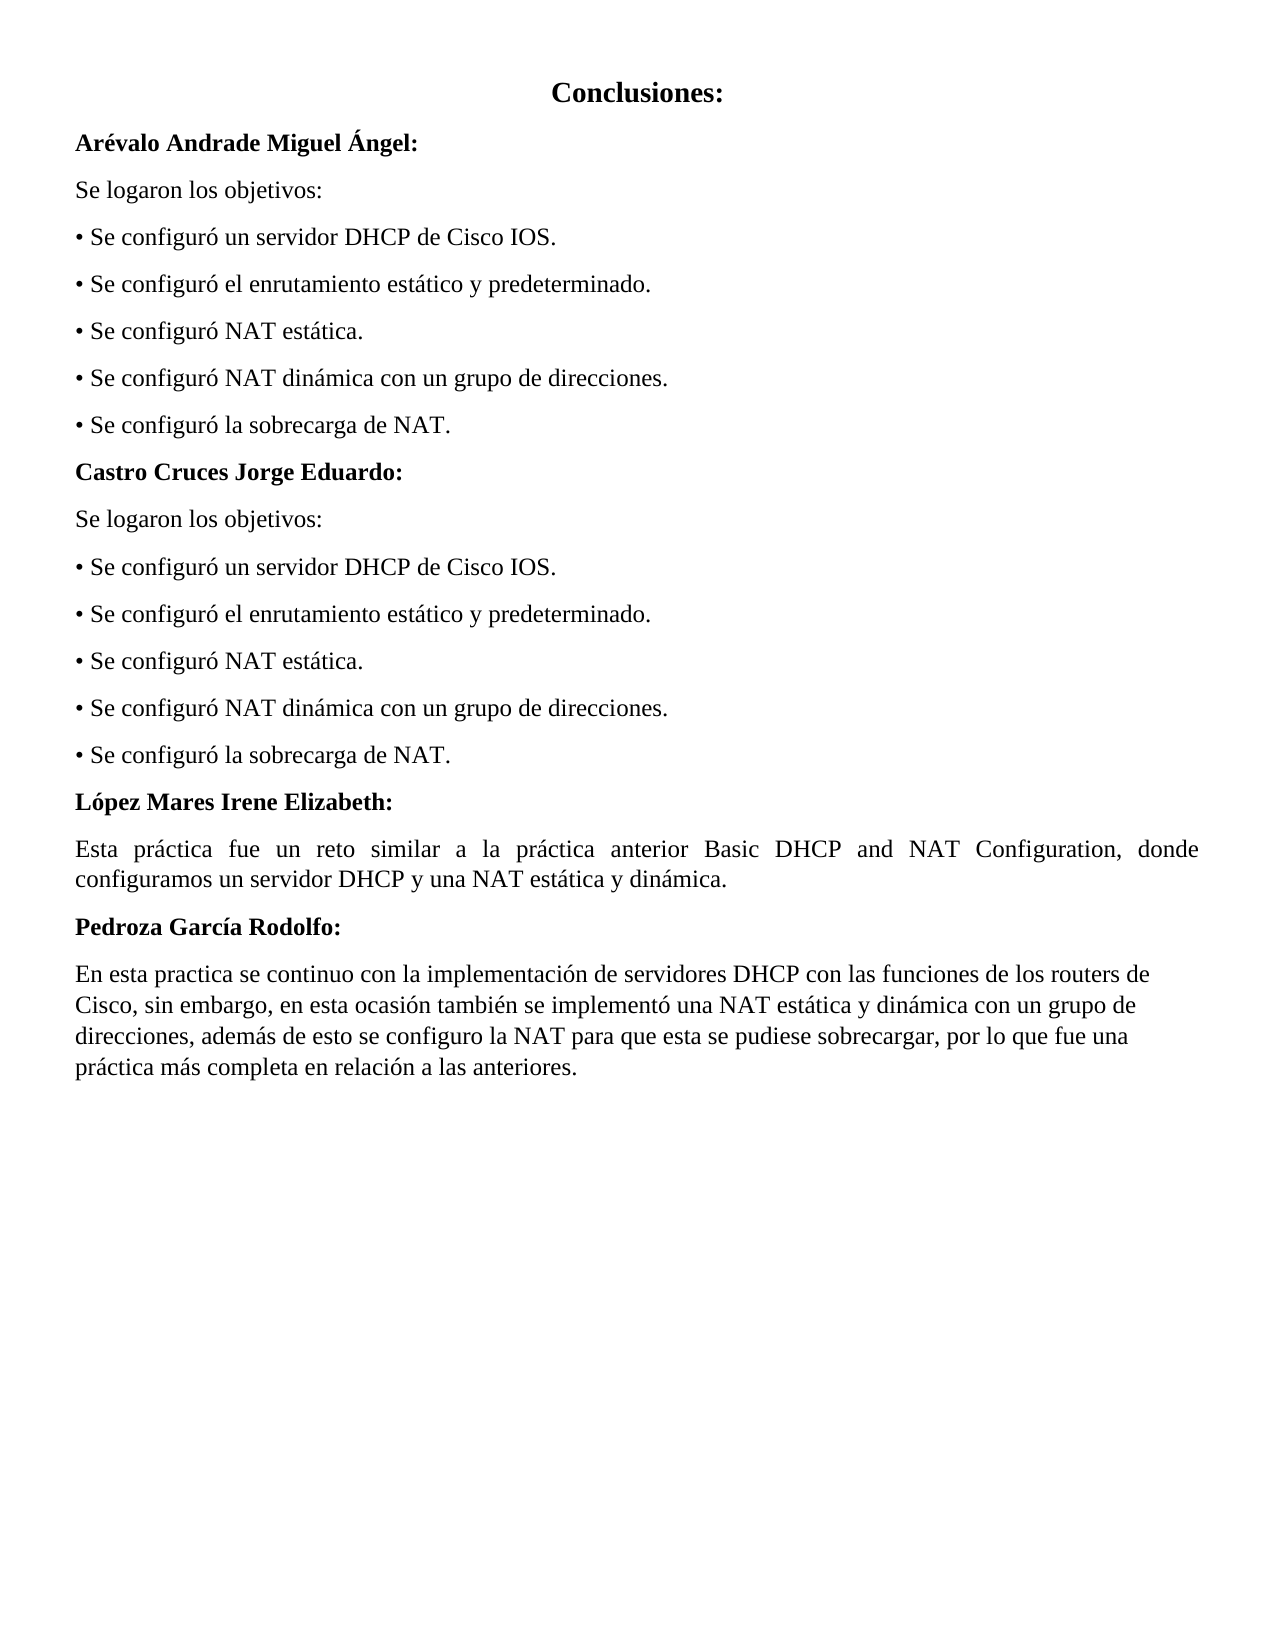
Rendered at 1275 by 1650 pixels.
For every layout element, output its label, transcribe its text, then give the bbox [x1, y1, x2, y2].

text Esta práctica fue un reto similar a la práctica anterior Basic DHCP and NAT Configuration, donde configuramos un servidor DHCP y una NAT estática y dinámica. [75, 834, 1200, 893]
text • Se configuró el enrutamiento estático y predeterminado. [75, 599, 1200, 627]
text Pedroza García Rodolfo: [75, 912, 1200, 940]
text • Se configuró la sobrecarga de NAT. [75, 740, 1200, 769]
text • Se configuró un servidor DHCP de Cisco IOS. [75, 222, 1200, 251]
text • Se configuró el enrutamiento estático y predeterminado. [75, 269, 1200, 298]
text • Se configuró un servidor DHCP de Cisco IOS. [75, 552, 1200, 580]
text • Se configuró NAT estática. [75, 646, 1200, 674]
text Se logaron los objetivos: [75, 175, 1200, 204]
text En esta practica se continuo con la implementación de servidores DHCP con las funciones de los routers de Cisco, sin embargo, en esta ocasión también se implementó una NAT estática y dinámica con un grupo de direcciones, además de esto se configuro la NAT para que esta se pudiese sobrecargar, por lo que fue una práctica más completa en relación a las anteriores. [75, 959, 1200, 1081]
text Conclusiones: [75, 75, 1200, 108]
text Castro Cruces Jorge Eduardo: [75, 457, 1200, 486]
text López Mares Irene Elizabeth: [75, 787, 1200, 816]
text Se logaron los objetivos: [75, 504, 1200, 533]
text • Se configuró NAT dinámica con un grupo de direcciones. [75, 693, 1200, 722]
text Arévalo Andrade Miguel Ángel: [75, 128, 1200, 157]
text • Se configuró NAT dinámica con un grupo de direcciones. [75, 363, 1200, 392]
text • Se configuró la sobrecarga de NAT. [75, 410, 1200, 439]
text • Se configuró NAT estática. [75, 316, 1200, 345]
